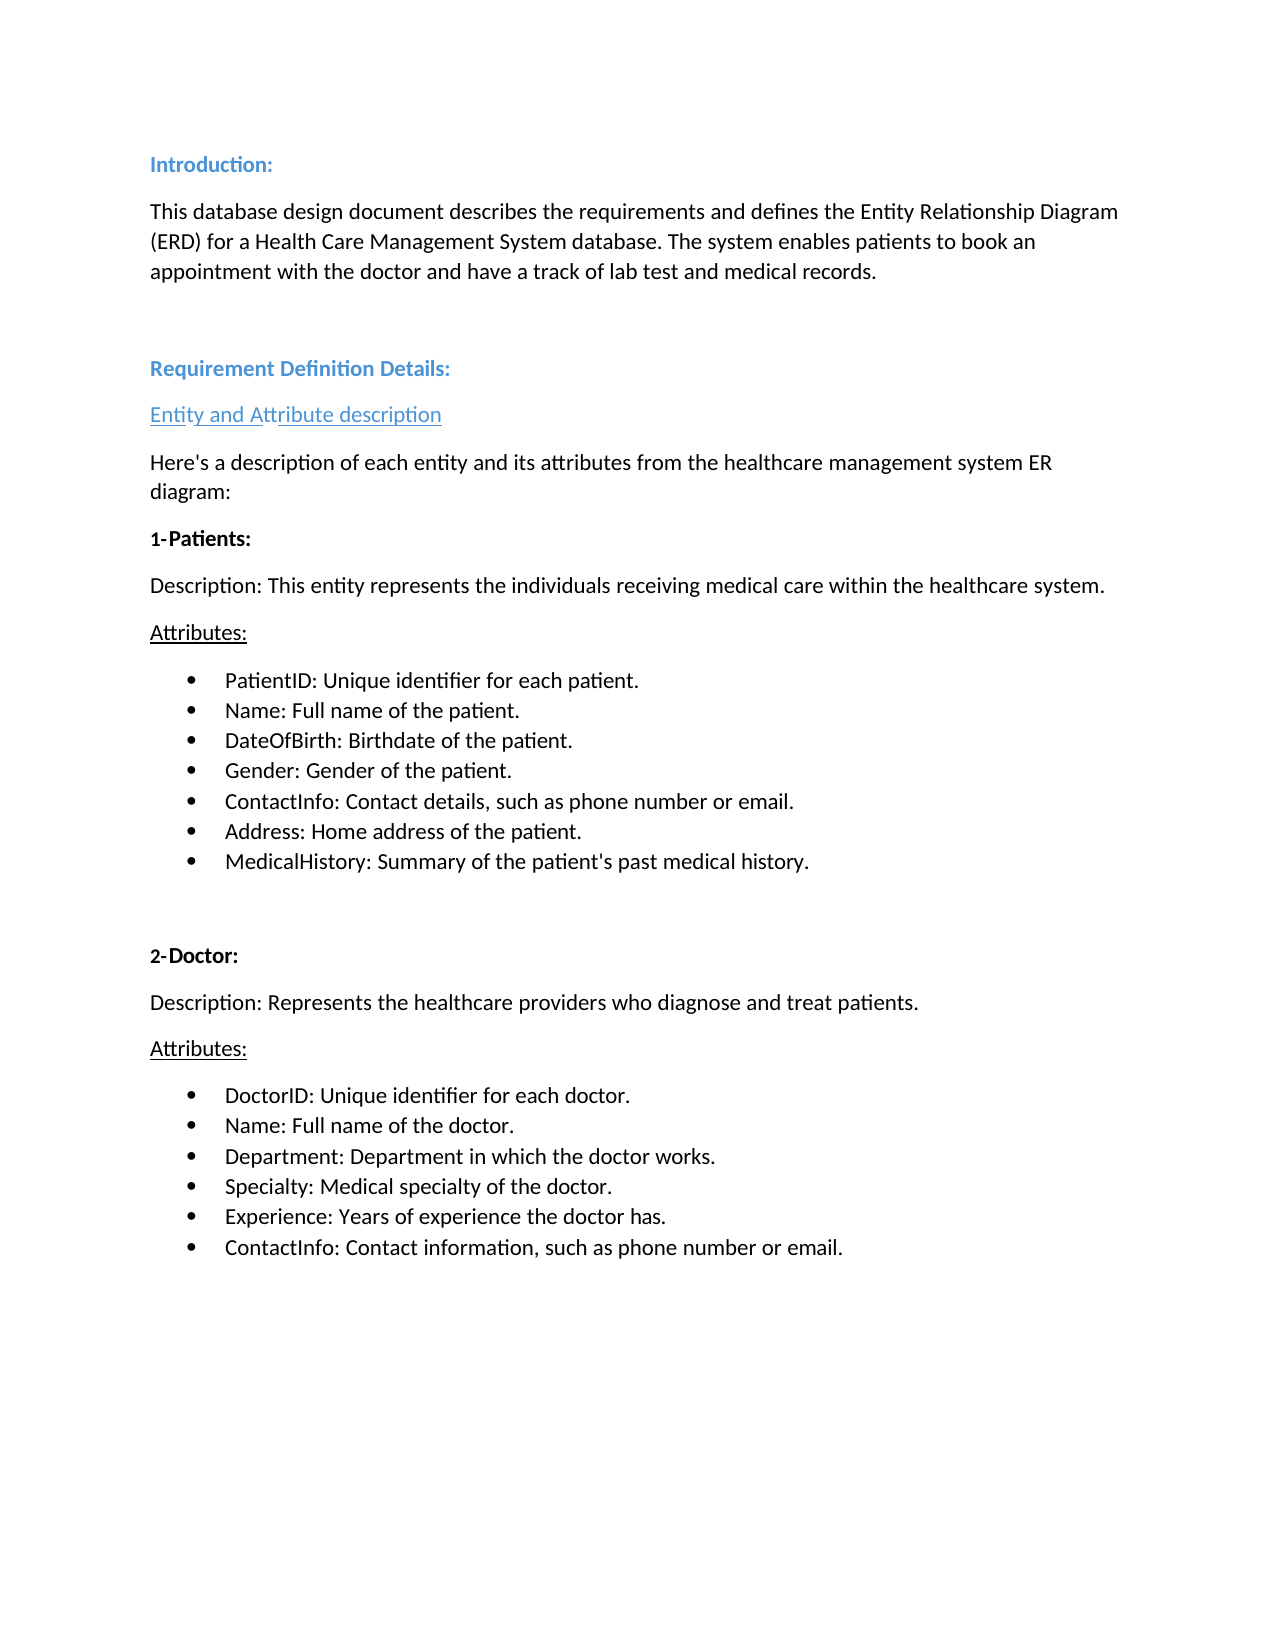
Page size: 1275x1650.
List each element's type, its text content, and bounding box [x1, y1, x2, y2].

list ContactInfo: Contact details, such as phone number or email. [187, 787, 1135, 815]
subtitle Requirement Definition Details: [150, 354, 1135, 382]
subtitle Patients: [150, 524, 1135, 552]
list Name: Full name of the patient. [187, 696, 1135, 724]
list Specialty: Medical specialty of the doctor. [187, 1172, 1135, 1200]
text Description: Represents the healthcare providers who diagnose and treat patients. Attributes: [150, 988, 932, 1063]
list Experience: Years of experience the doctor has. [187, 1202, 1135, 1230]
list DoctorID: Unique identifier for each doctor. [187, 1081, 1135, 1109]
list DateOfBirth: Birthdate of the patient. [187, 726, 1135, 754]
list MedicalHistory: Summary of the patient's past medical history. [187, 847, 1135, 876]
list PatientID: Unique identifier for each patient. [187, 665, 1135, 694]
list Department: Department in which the doctor works. [187, 1142, 1135, 1170]
text Description: This entity represents the individuals receiving medical care within the healthcare system. Attributes: [150, 571, 1135, 646]
subtitle Doctor: [150, 941, 1135, 969]
list Name: Full name of the doctor. [187, 1111, 1135, 1139]
text This database design document describes the requirements and defines the Entity Relationship Diagram (ERD) for a Health Care Management System database. The system enables patients to book an [150, 197, 1135, 255]
text Here's a description of each entity and its attributes from the healthcare management system ER diagram: [150, 448, 1121, 505]
list Address: Home address of the patient. [187, 817, 1135, 845]
text Entity and Attribute description [150, 401, 1135, 429]
text appointment with the doctor and have a track of lab test and medical records. [150, 257, 1135, 285]
subtitle Introduction: [150, 150, 1135, 178]
list Gender: Gender of the patient. [187, 757, 1135, 785]
list ContactInfo: Contact information, such as phone number or email. [187, 1233, 1135, 1261]
